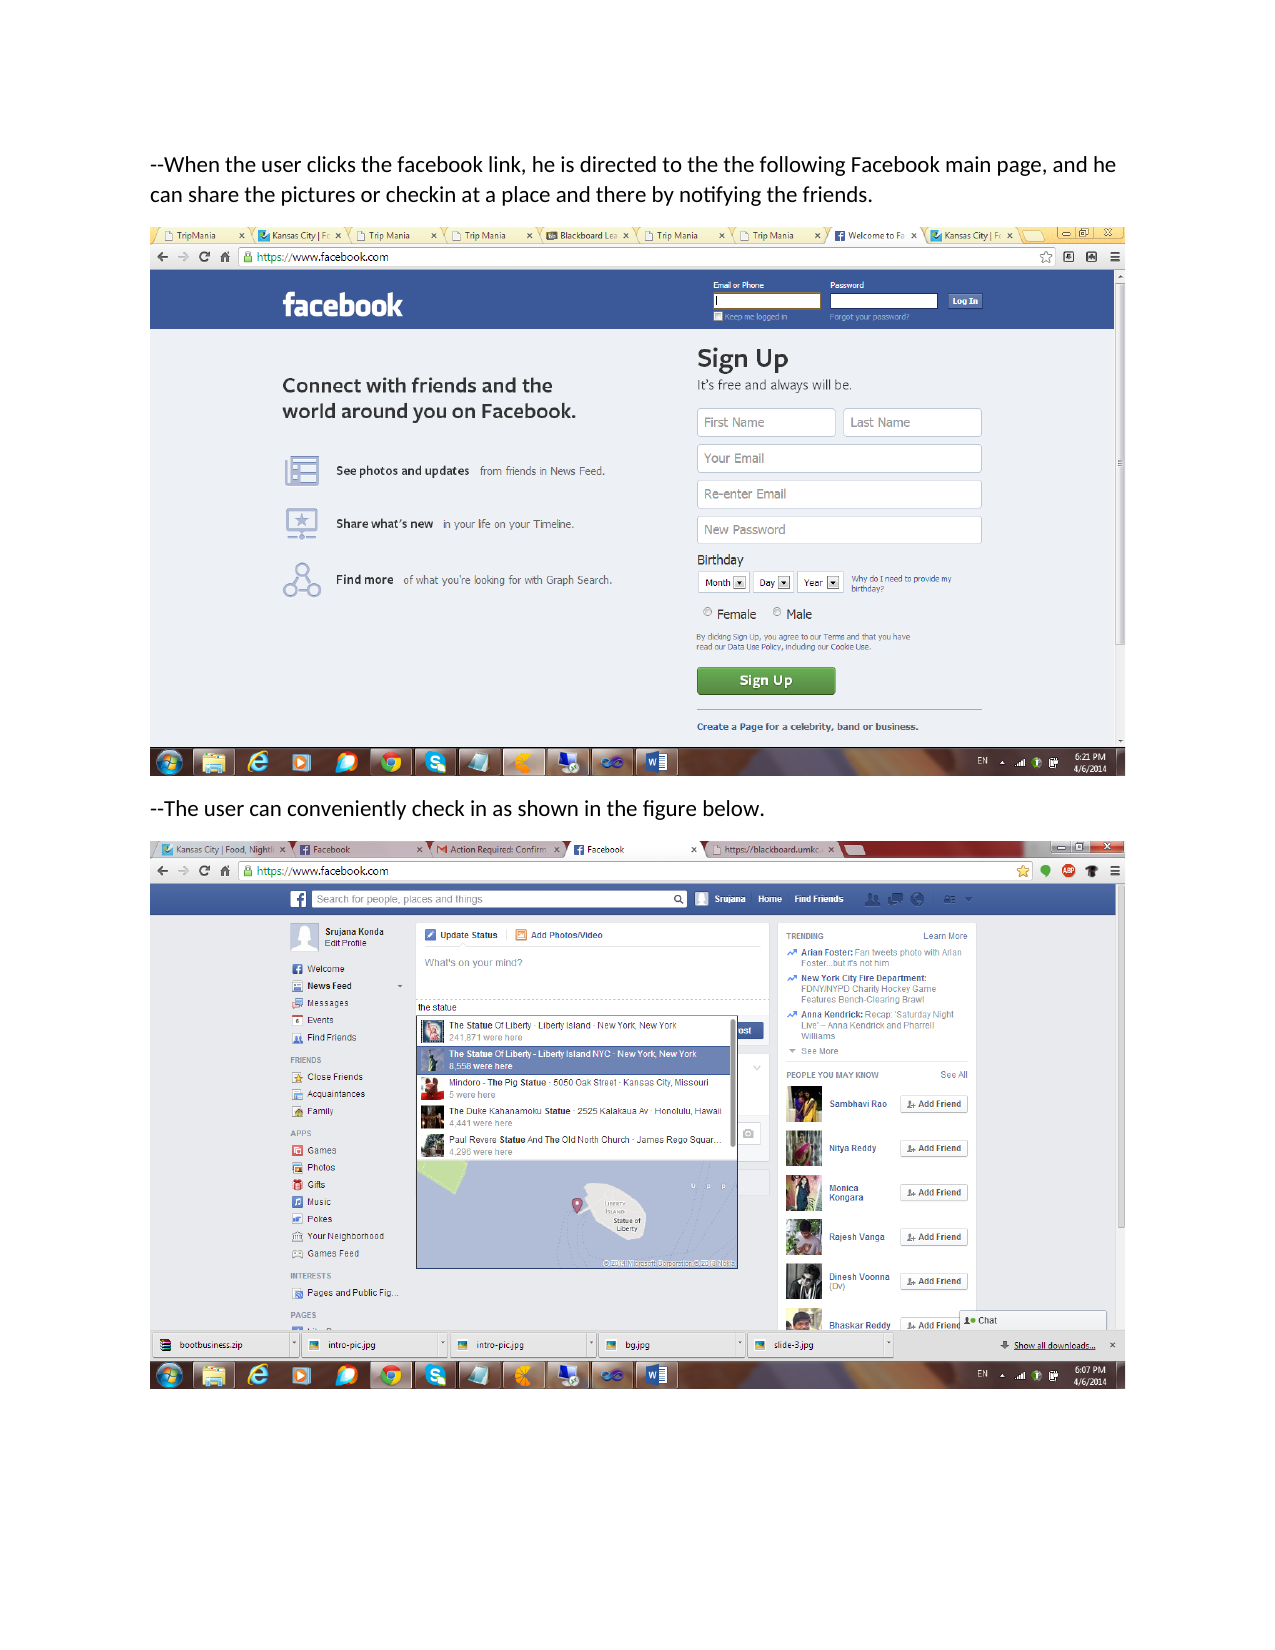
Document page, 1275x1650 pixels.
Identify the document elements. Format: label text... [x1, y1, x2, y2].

text --The user can conveniently check in as shown in the figure below. [150, 794, 1125, 822]
text --When the user clicks the facebook link, he is directed to the the following Facebook main page, and he can share the pictures or checkin at a place and there by notifying the friends. [150, 150, 1125, 208]
picture [150, 841, 1125, 1389]
picture [150, 227, 1125, 776]
